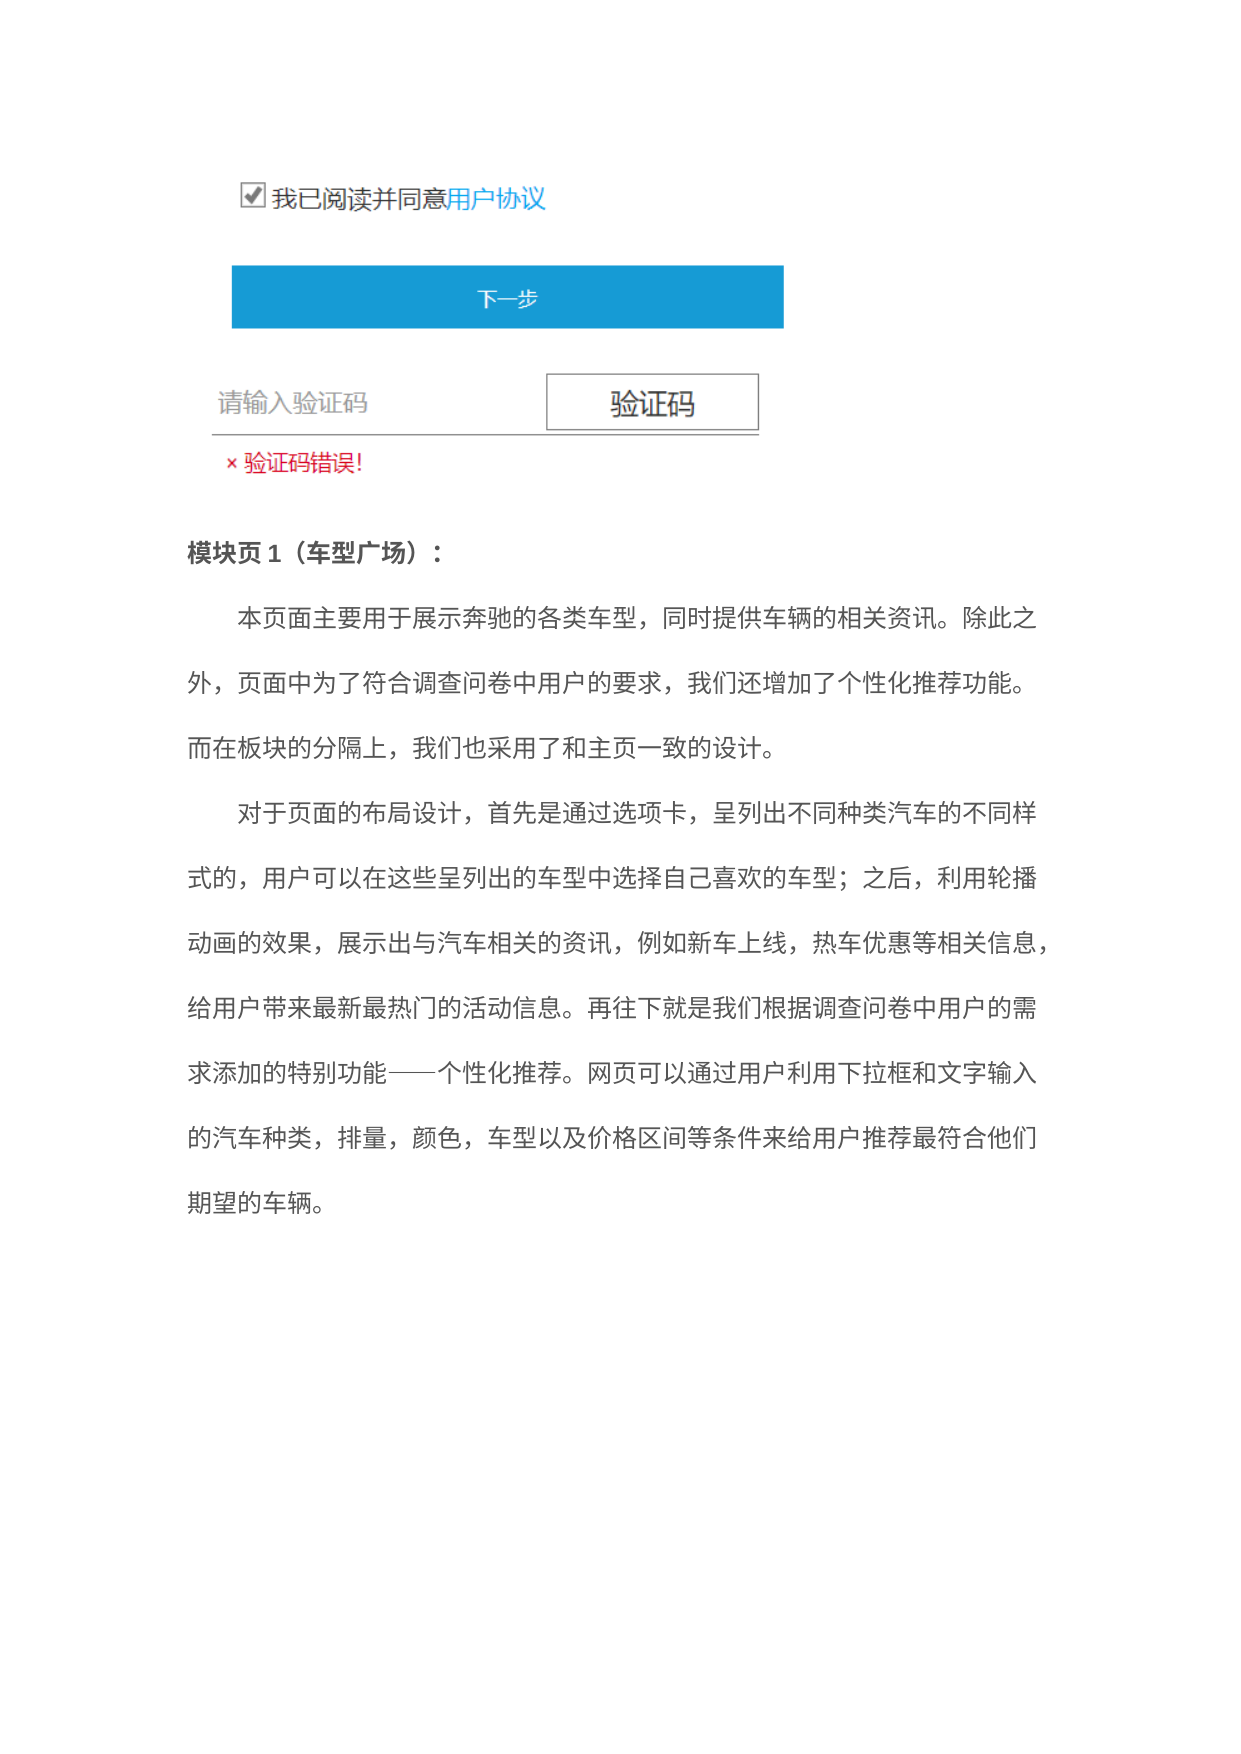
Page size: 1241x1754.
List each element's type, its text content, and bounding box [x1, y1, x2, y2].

picture [187, 357, 793, 491]
text 本页面主要用于展示奔驰的各类车型，同时提供车辆的相关资讯。除此之外，页面中为了符合调查问卷中用户的要求，我们还增加了个性化推荐功能。而在板块的分隔上，我们也采用了和主页一致的设计。 [187, 584, 1053, 779]
text 对于页面的布局设计，首先是通过选项卡，呈列出不同种类汽车的不同样式的，用户可以在这些呈列出的车型中选择自己喜欢的车型；之后，利用轮播动画的效果，展示出与汽车相关的资讯，例如新车上线，热车优惠等相关信息，给用户带来最新最热门的活动信息。再往下就是我们根据调查问卷中用户的需求添加的特别功能——个性化推荐。网页可以通过用户利用下拉框和文字输入的汽车种类，排量，颜色，车型以及价格区间等条件来给用户推荐最符合他们期望的车辆。 [187, 779, 1053, 1234]
picture [212, 162, 829, 345]
text 模块页1（车型广场）： [187, 519, 1053, 584]
